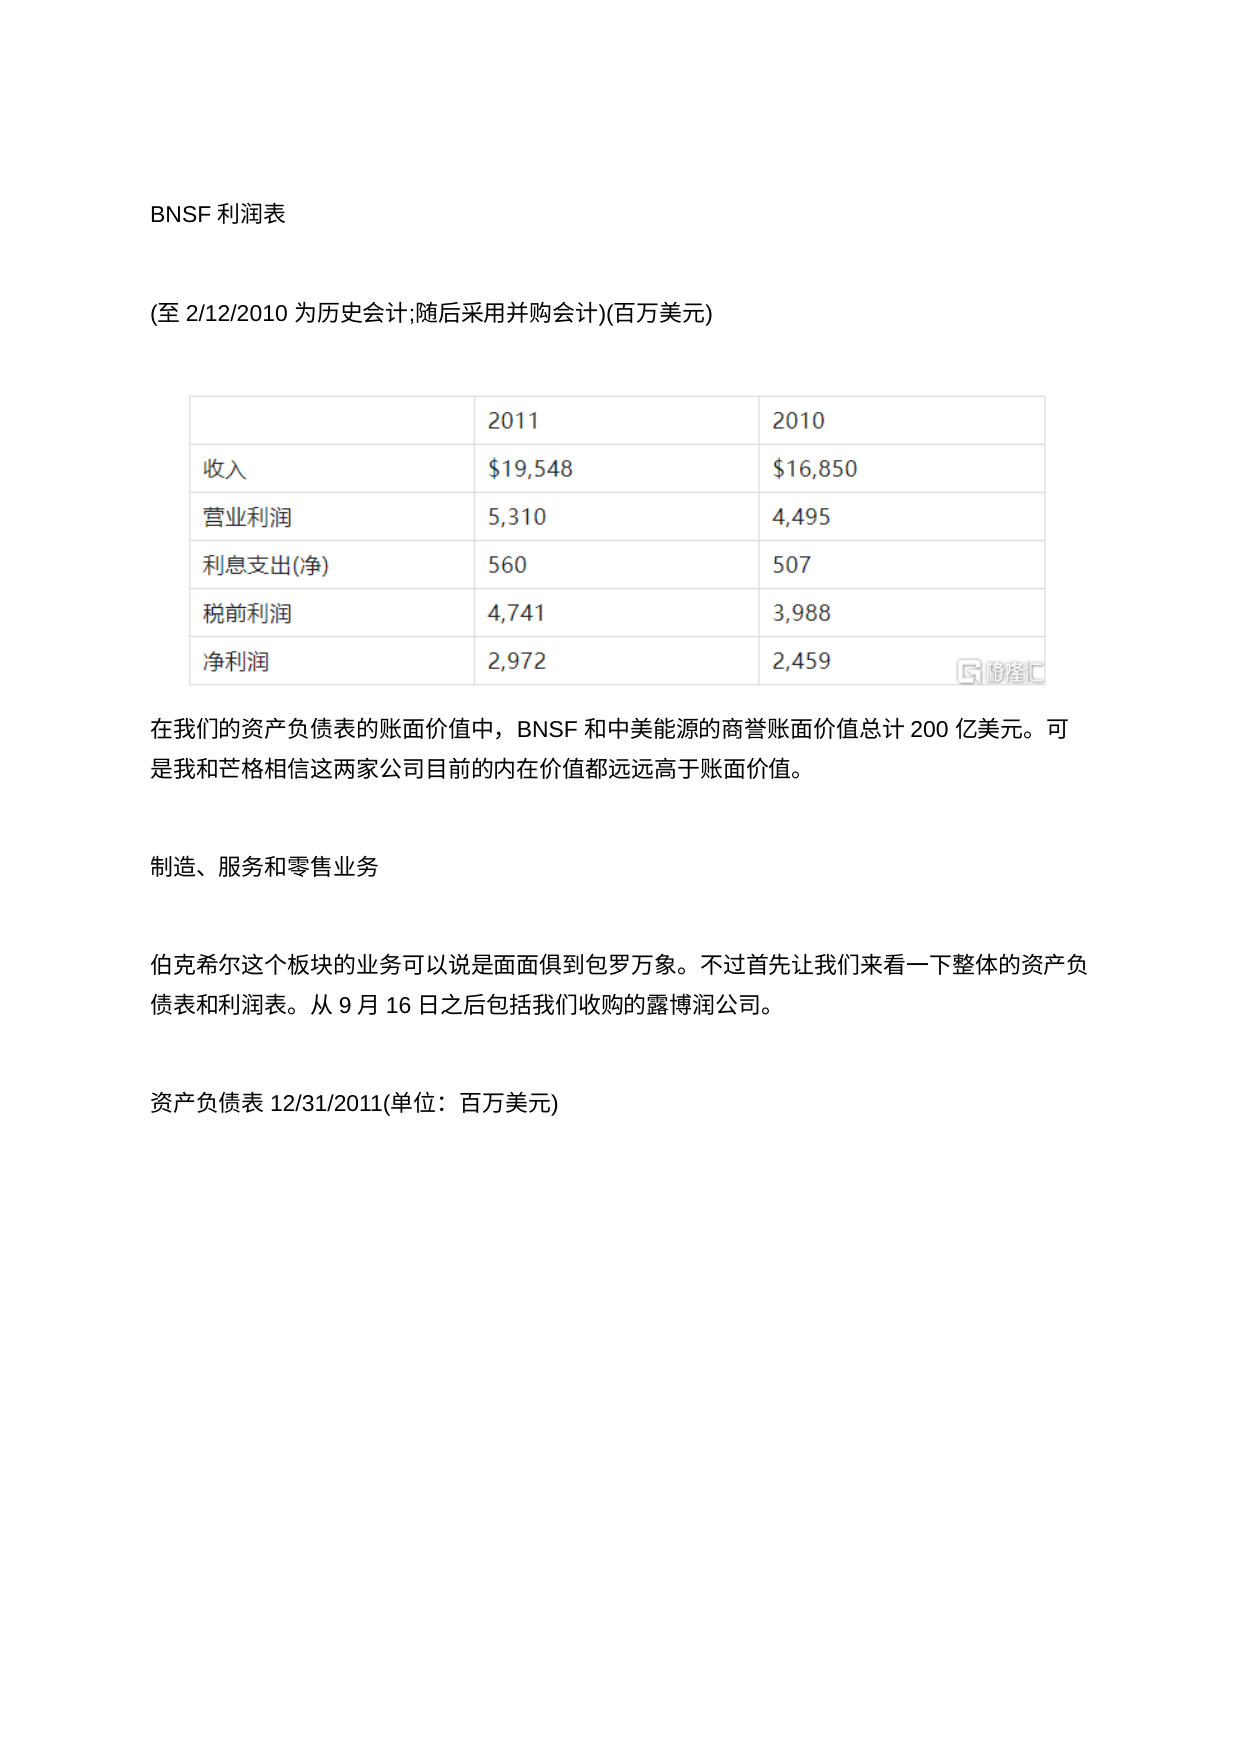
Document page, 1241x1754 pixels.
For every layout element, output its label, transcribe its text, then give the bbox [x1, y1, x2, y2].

text (至 2/12/2010 为历史会计;随后采用并购会计)(百万美元) [150, 294, 1090, 328]
text 在我们的资产负债表的账面价值中，BNSF 和中美能源的商誉账面价值总计 200 亿美元。可是我和芒格相信这两家公司目前的内在价值都远远高于账面价值。 [150, 711, 1090, 784]
text 伯克希尔这个板块的业务可以说是面面俱到包罗万象。不过首先让我们来看一下整体的资产负债表和利润表。从 9 月 16 日之后包括我们收购的露博润公司。 [150, 947, 1090, 1020]
text 制造、服务和零售业务 [150, 849, 1090, 882]
text 资产负债表 12/31/2011(单位：百万美元) [150, 1085, 1090, 1118]
text BNSF 利润表 [150, 196, 1090, 229]
picture [188, 392, 1052, 693]
